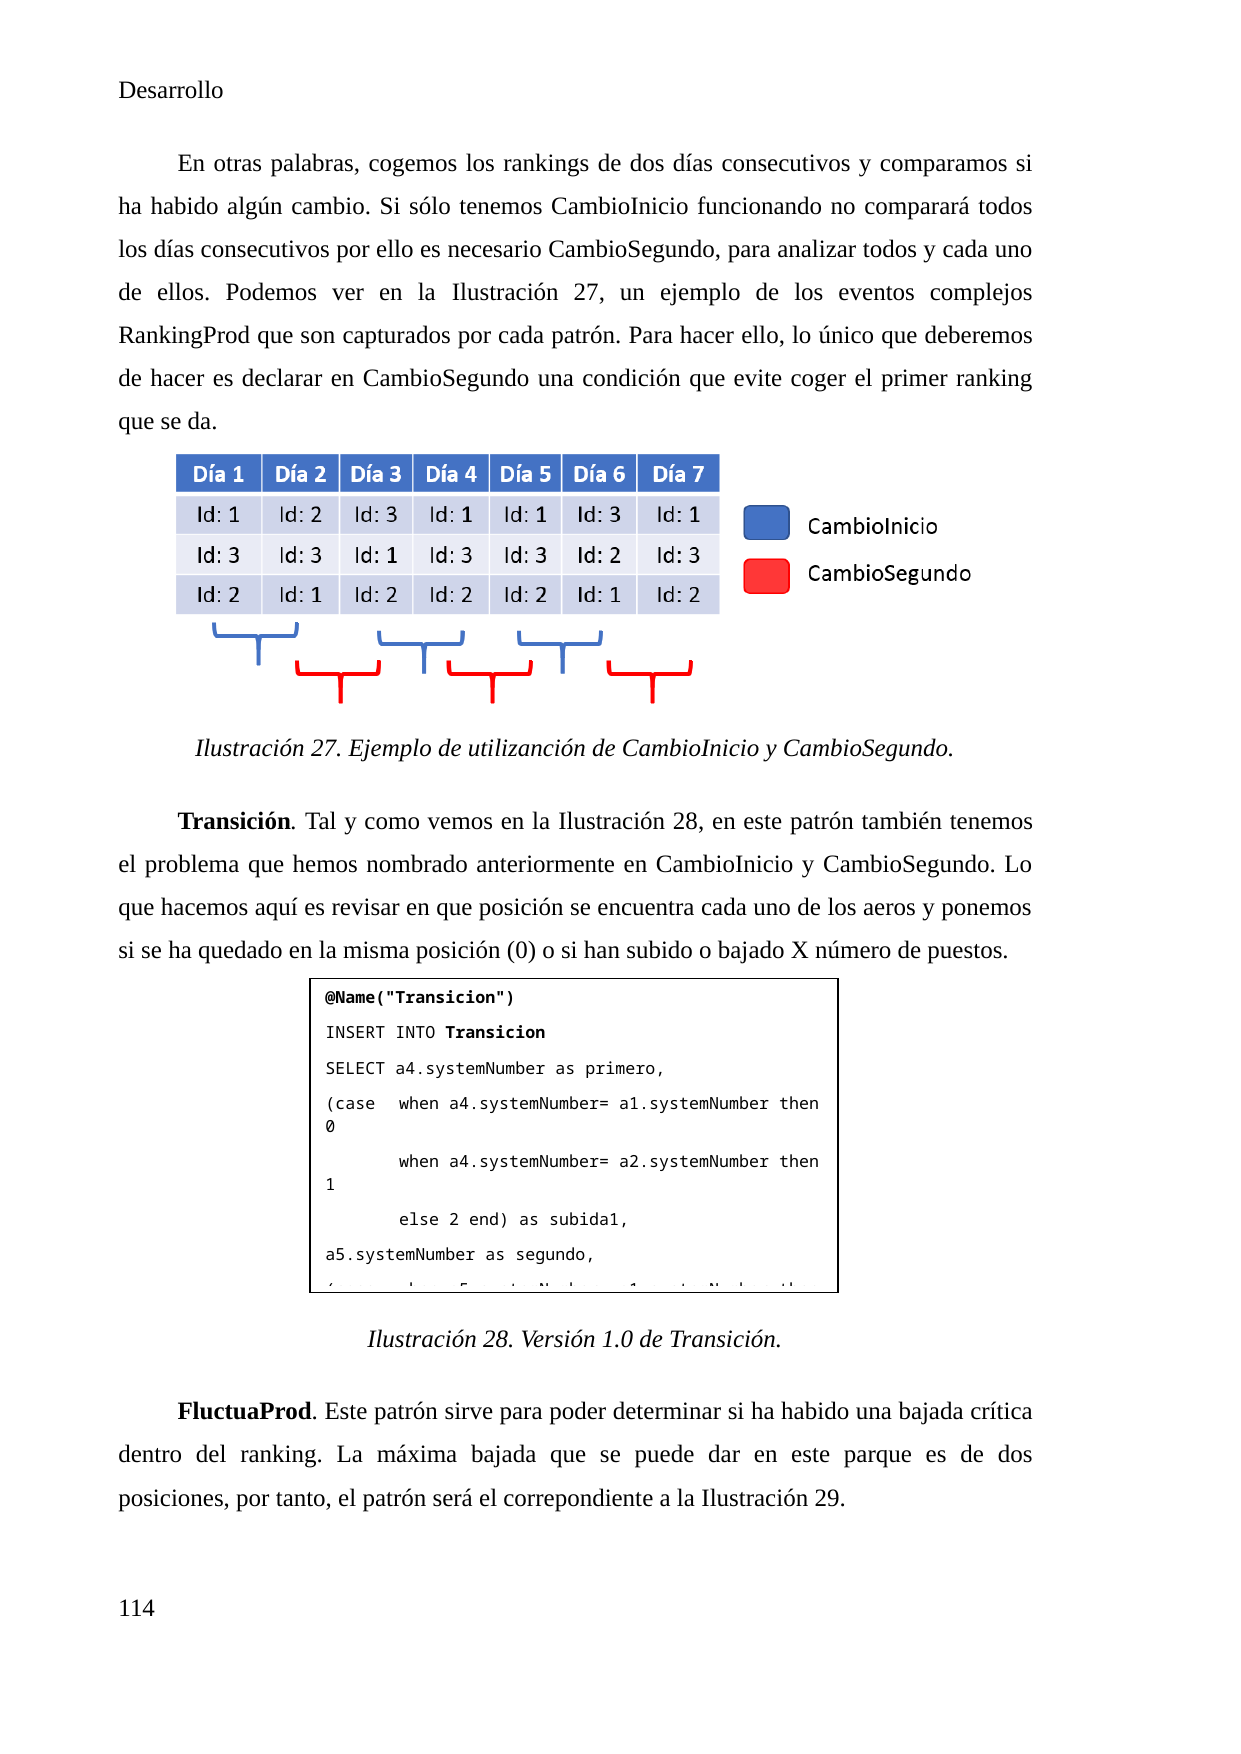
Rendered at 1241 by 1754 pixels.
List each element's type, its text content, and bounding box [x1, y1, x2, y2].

text Ilustración 28. Versión 1.0 de Transición. [118, 1324, 1033, 1353]
text Transición. Tal y como vemos en la Ilustración 25, en este patrón también tenemos el problema que hemos nombrado anteriormente en CambioInicio y CambioSegundo. Lo que hacemos aquí es revisar en que posición se encuentra cada uno de los aeros y ponemos si se ha quedado en la misma posición (0) o si han subido o bajado X número de puestos. [118, 806, 1033, 964]
text Ilustración 27. Ejemplo de utilizanción de CambioInicio y CambioSegundo. [118, 733, 1033, 762]
text En otras palabras, cogemos los rankings de dos días consecutivos y comparamos si ha habido algún cambio. Si sólo tenemos CambioInicio funcionando no comparará todos los días consecutivos por ello es necesario CambioSegundo, para analizar todos y cada uno de ellos. Podemos ver en la Ilustración 24, un ejemplo de los eventos complejos RankingProd que son capturados por cada patrón. Para hacer ello, lo único que deberemos de hacer es declarar en CambioSegundo una condición que evite coger el primer ranking que se da. [118, 148, 1033, 435]
picture [168, 449, 984, 707]
text FluctuaProd. Este patrón sirve para poder determinar si ha habido una bajada crítica dentro del ranking. La máxima bajada que se puede dar en este parque es de dos posiciones, por tanto, el patrón será el correpondiente a la Ilustración 26. [118, 1396, 1033, 1511]
